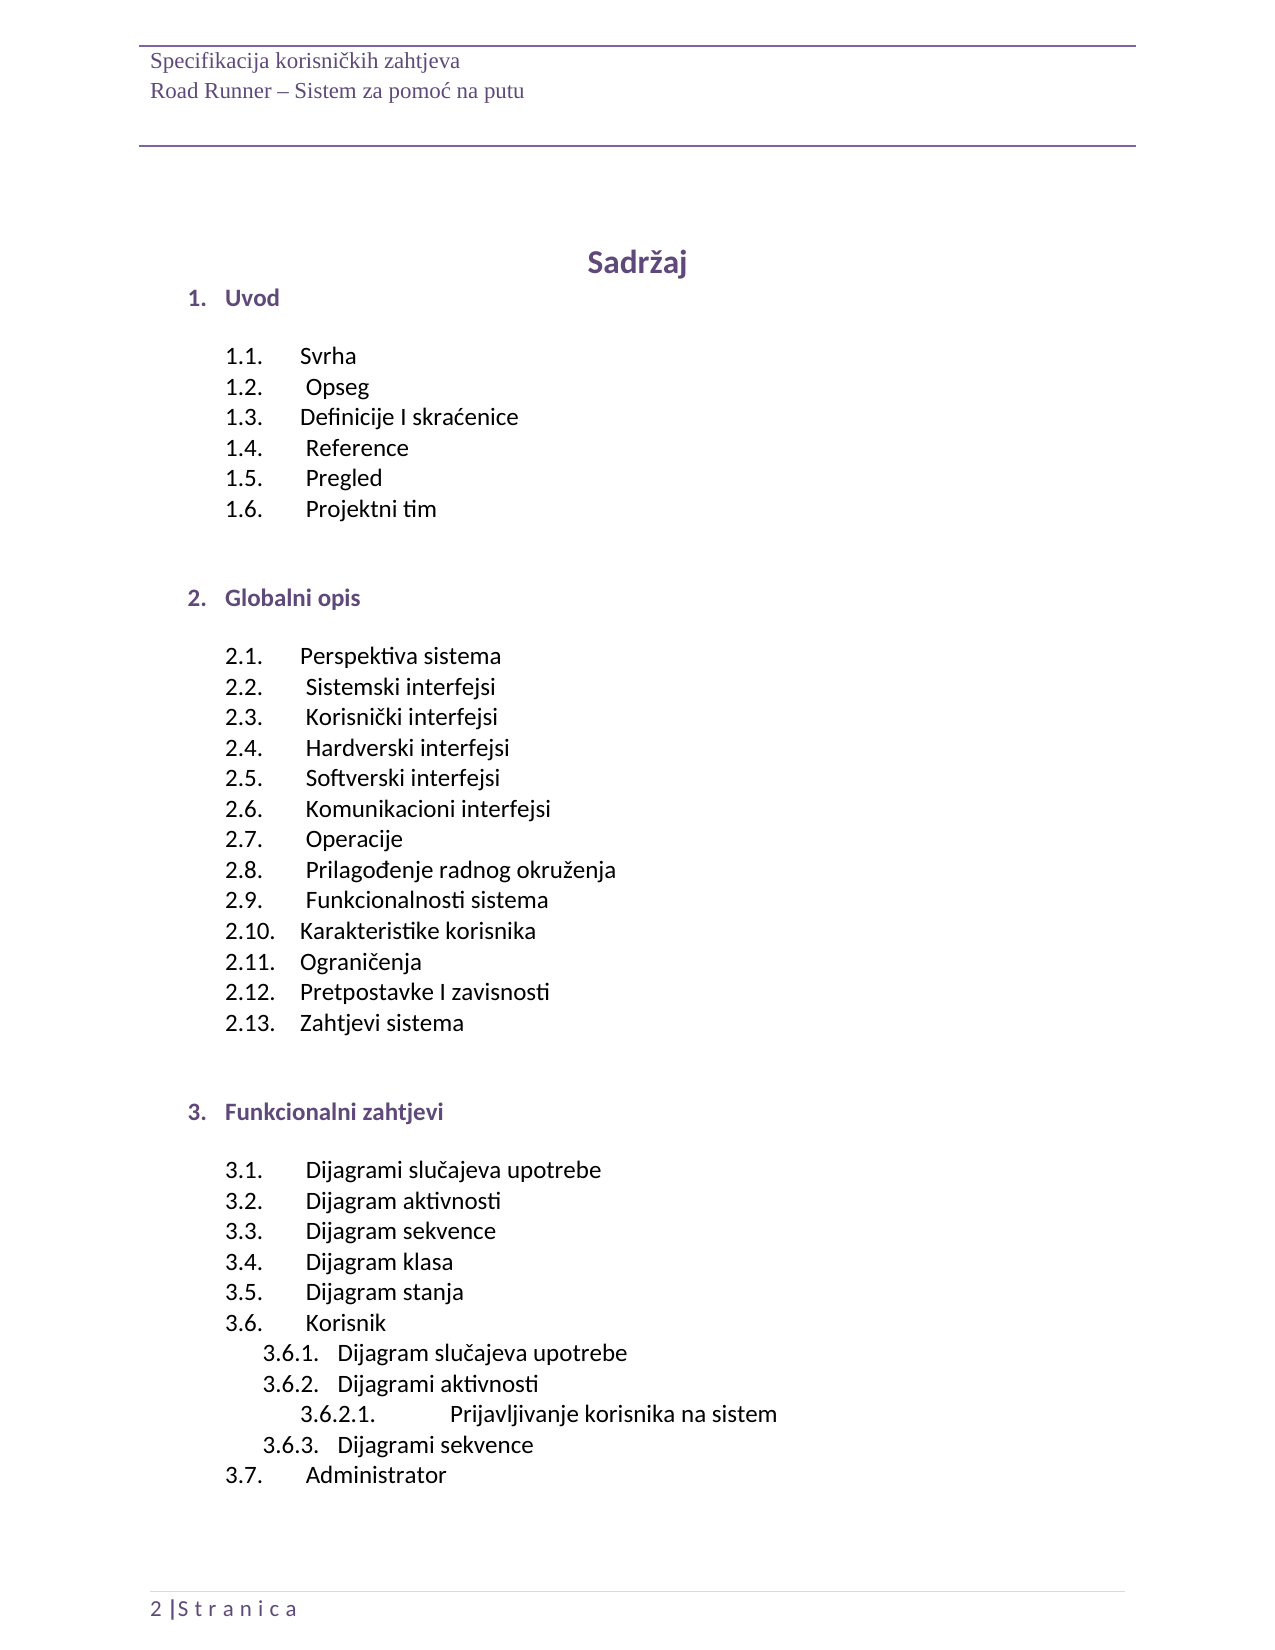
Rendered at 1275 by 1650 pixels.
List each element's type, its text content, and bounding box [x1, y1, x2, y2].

list Definicije I skraćenice [225, 401, 1125, 432]
list Pretpostavke I zavisnosti [225, 976, 1125, 1007]
list Funkcionalni zahtjevi [187, 1096, 1125, 1154]
list Reference [225, 432, 1125, 462]
list Perspektiva sistema [225, 640, 1125, 671]
list Globalni opis [187, 582, 1125, 640]
list Hardverski interfejsi [225, 732, 1125, 762]
list Opseg [225, 371, 1125, 401]
text Sadržaj [150, 241, 1125, 282]
list Administrator [225, 1459, 1125, 1490]
list Svrha [225, 340, 1125, 371]
list Dijagram klasa [225, 1246, 1125, 1276]
list Softverski interfejsi [225, 762, 1125, 793]
list Dijagram aktivnosti [225, 1185, 1125, 1215]
list Funkcionalnosti sistema [225, 884, 1125, 915]
list Sistemski interfejsi [225, 671, 1125, 701]
list Dijagram slučajeva upotrebe [262, 1337, 1125, 1368]
list Korisnik [225, 1307, 1125, 1337]
list Operacije [225, 823, 1125, 854]
list Prijavljivanje korisnika na sistem [300, 1398, 1125, 1429]
list Ograničenja [225, 946, 1125, 976]
list Dijagram stanja [225, 1276, 1125, 1307]
list Dijagrami slučajeva upotrebe [225, 1154, 1125, 1185]
list Karakteristike korisnika [225, 915, 1125, 946]
list Komunikacioni interfejsi [225, 793, 1125, 823]
list Dijagram sekvence [225, 1215, 1125, 1246]
list Projektni tim [225, 493, 1125, 582]
list Uvod [187, 282, 1125, 340]
list Dijagrami sekvence [262, 1429, 1125, 1459]
list Prilagođenje radnog okruženja [225, 854, 1125, 884]
list Korisnički interfejsi [225, 701, 1125, 732]
list Dijagrami aktivnosti [262, 1368, 1125, 1398]
list Pregled [225, 462, 1125, 493]
list Zahtjevi sistema [225, 1007, 1125, 1037]
